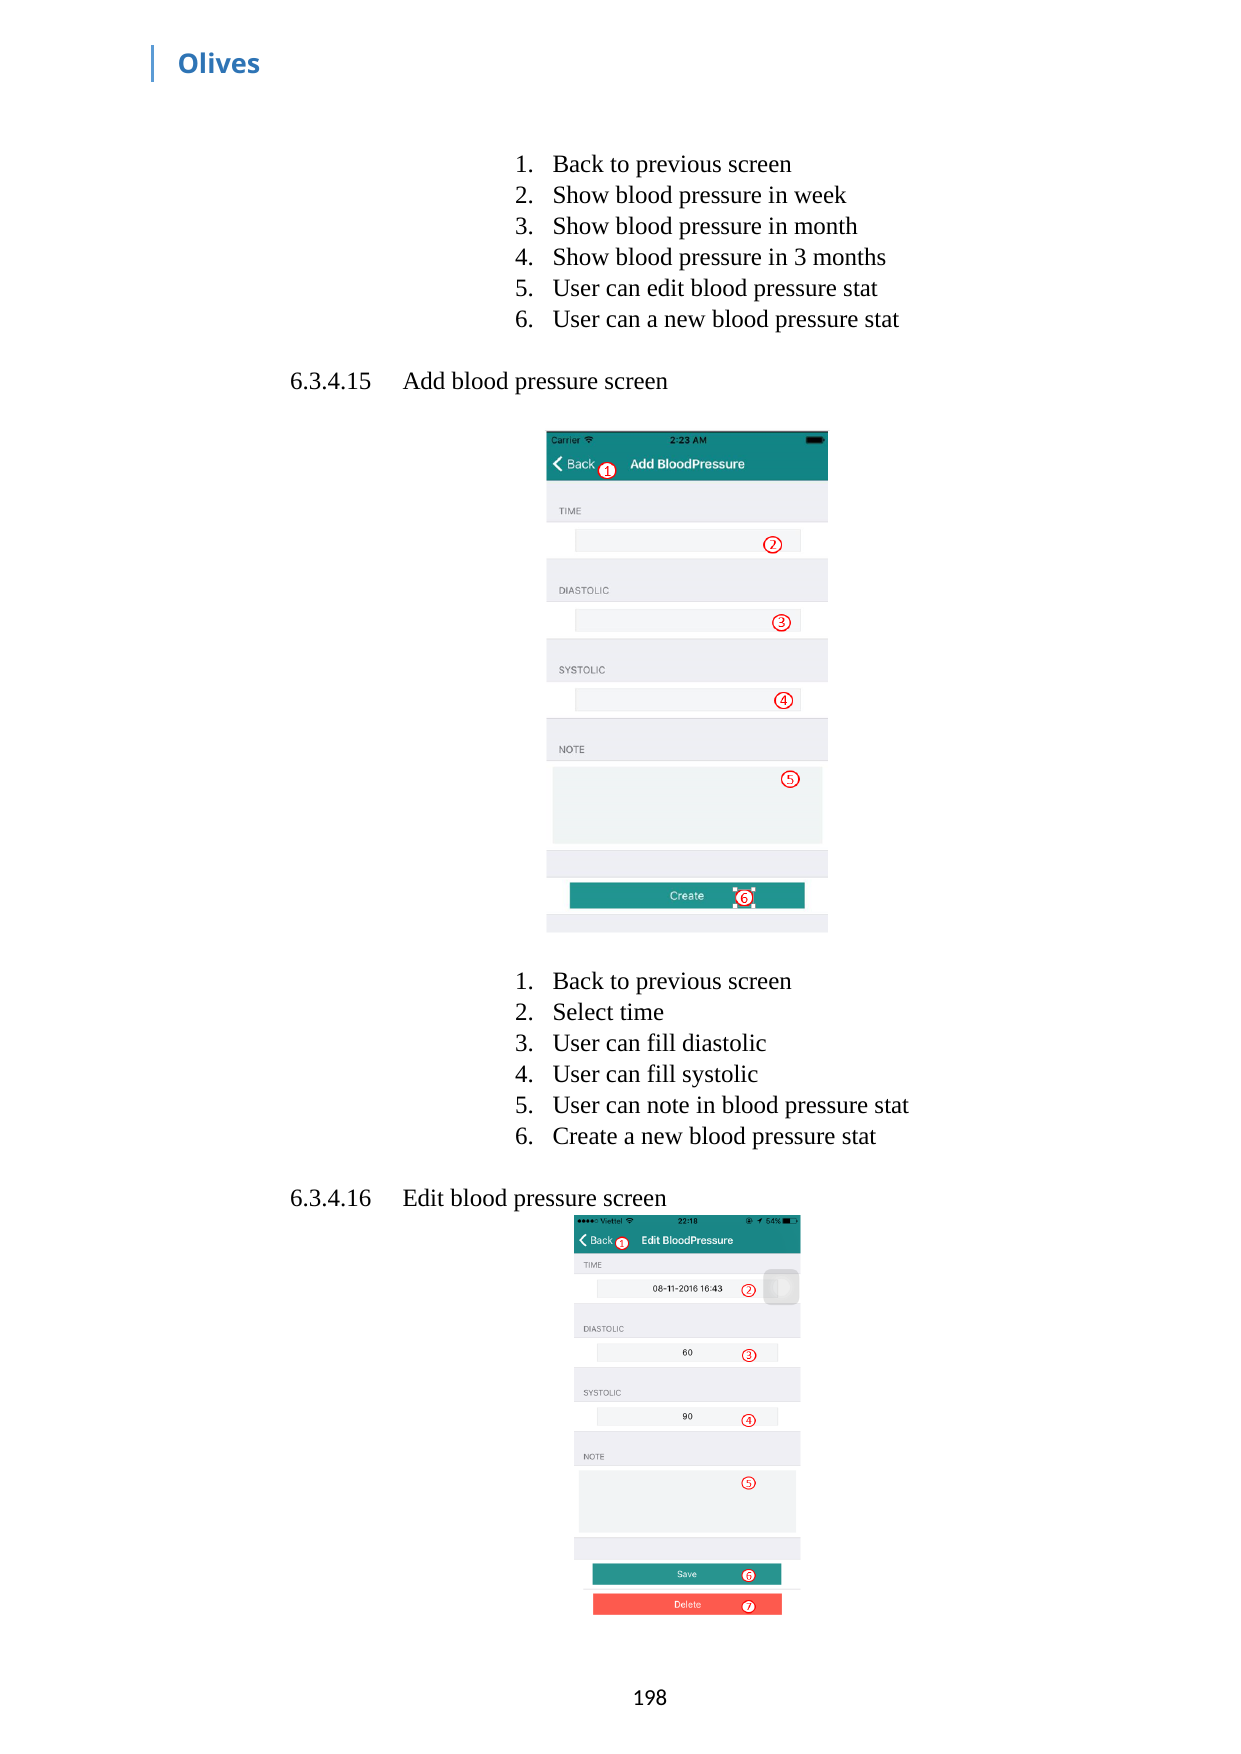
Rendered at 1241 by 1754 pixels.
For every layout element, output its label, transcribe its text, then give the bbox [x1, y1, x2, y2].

list Select time [515, 997, 1122, 1026]
list User can fill systolic [515, 1059, 1122, 1088]
picture [544, 428, 830, 933]
list Back to previous screen [515, 149, 1122, 178]
list Back to previous screen [515, 966, 1122, 995]
list User can a new blood pressure stat [515, 304, 1122, 333]
list Show blood pressure in month [515, 211, 1122, 240]
list User can fill diastolic [515, 1028, 1122, 1057]
picture [573, 1214, 801, 1630]
list Edit blood pressure screen [290, 1183, 1122, 1212]
list User can note in blood pressure stat [515, 1090, 1122, 1119]
list Create a new blood pressure stat [515, 1121, 1122, 1150]
list Show blood pressure in 3 months [515, 242, 1122, 271]
list Add blood pressure screen [290, 366, 1122, 395]
list User can edit blood pressure stat [515, 273, 1122, 302]
list Show blood pressure in week [515, 180, 1122, 209]
